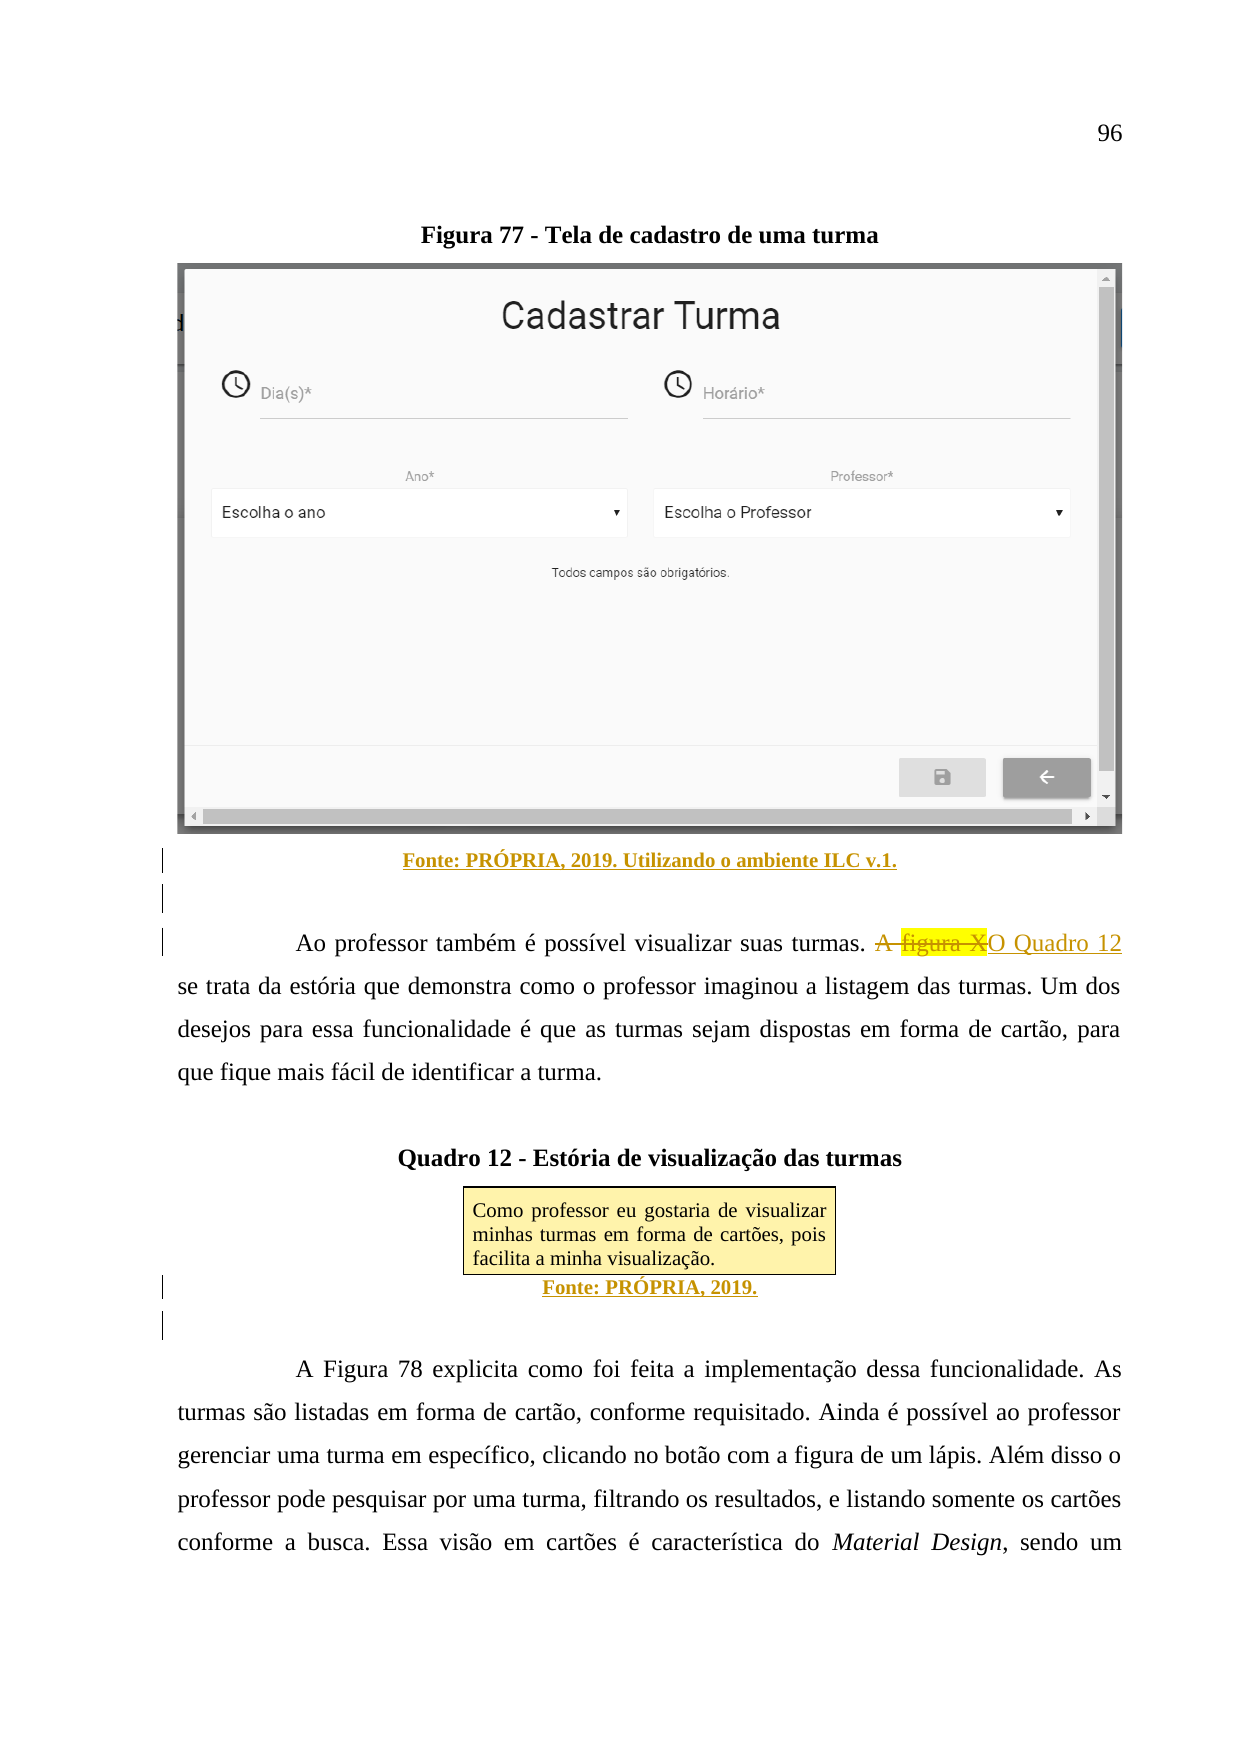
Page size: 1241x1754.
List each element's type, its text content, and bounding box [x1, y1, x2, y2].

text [177, 1354, 1122, 1556]
picture [177, 263, 1123, 834]
text Ao professor também é possível visualizar suas turmas. se trata da estória que demonstra como o professor imaginou a listagem das turmas. Um dos desejos para essa funcionalidade é que as turmas sejam dispostas em forma de cartão, para que fique mais fácil de identificar a turma. [177, 928, 1122, 1086]
text Como professor eu gostaria de visualizar minhas turmas em forma de cartões, pois facilita a minha visualização. [464, 1188, 835, 1274]
